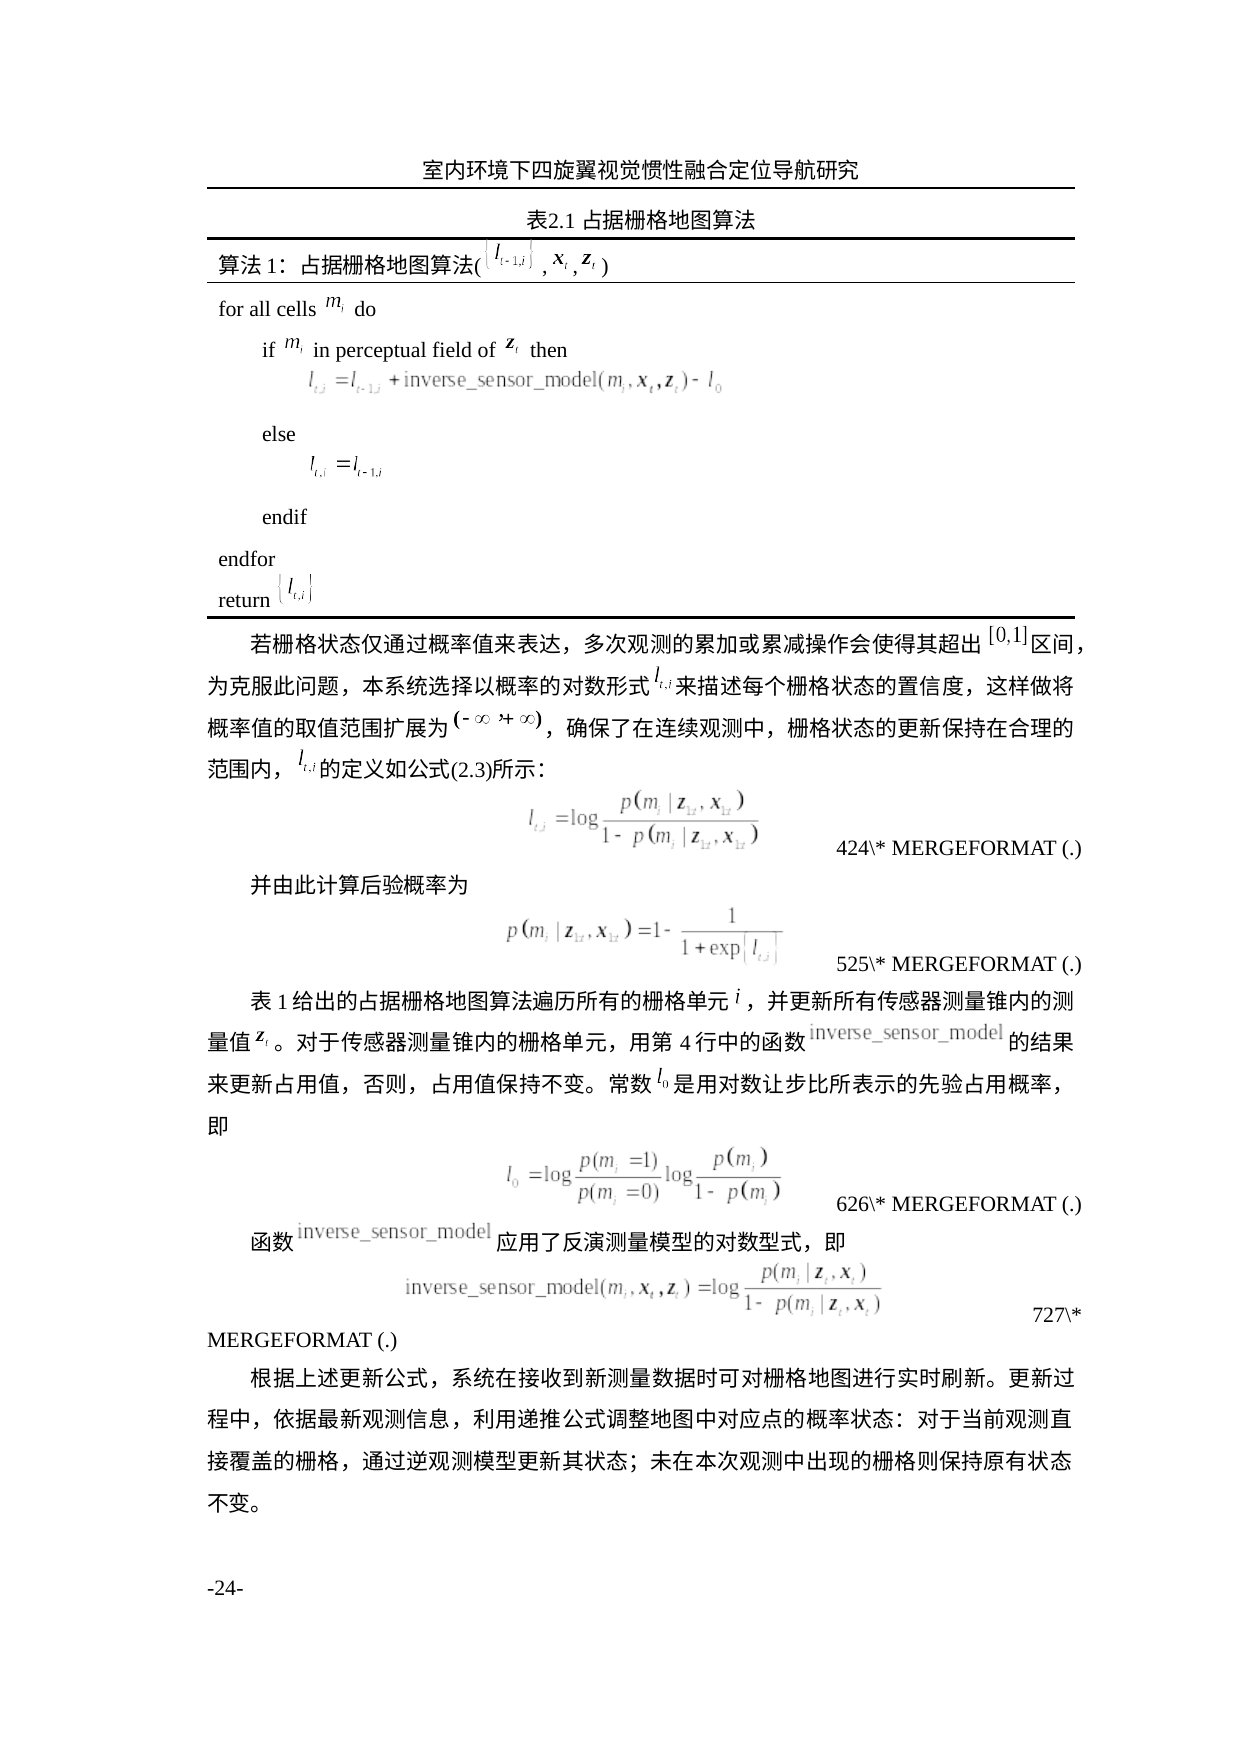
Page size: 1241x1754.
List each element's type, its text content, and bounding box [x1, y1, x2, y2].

table_header 算法1：占据栅格地图算法(,,) [207, 240, 1075, 281]
table_cell for all cells do [207, 283, 1075, 324]
text 表2.1 占据栅格地图算法 [207, 195, 1075, 237]
table_cell [207, 366, 1075, 408]
table_cell [207, 450, 1075, 491]
table_cell if in perceptual field of then [207, 325, 1075, 366]
text 并由此计算后验概率为 [207, 860, 1075, 902]
table_cell else [207, 408, 1075, 449]
text 若栅格状态仅通过概率值来表达，多次观测的累加或累减操作会使得其超出区间，为克服此问题，本系统选择以概率的对数形式来描述每个栅格状态的置信度，这样做将概率值的取值范围扩展为，确保了在连续观测中，栅格状态的更新保持在合理的范围内，的定义如公式(2.3)所示： [207, 619, 1075, 786]
text 表1给出的占据栅格地图算法遍历所有的栅格单元，并更新所有传感器测量锥内的测量值。对于传感器测量锥内的栅格单元，用第4行中的函数的结果来更新占用值，否则，占用值保持不变。常数是用对数让步比所表示的先验占用概率，即 [207, 976, 1075, 1142]
text 根据上述更新公式，系统在接收到新测量数据时可对栅格地图进行实时刷新。更新过程中，依据最新观测信息，利用递推公式调整地图中对应点的概率状态：对于当前观测直接覆盖的栅格，通过逆观测模型更新其状态；未在本次观测中出现的栅格则保持原有状态不变。 [207, 1353, 1075, 1519]
table_cell return [207, 575, 1075, 616]
table_cell endfor [207, 533, 1075, 574]
text 函数应用了反演测量模型的对数型式，即 [207, 1217, 1075, 1258]
table_cell endif [207, 491, 1075, 533]
